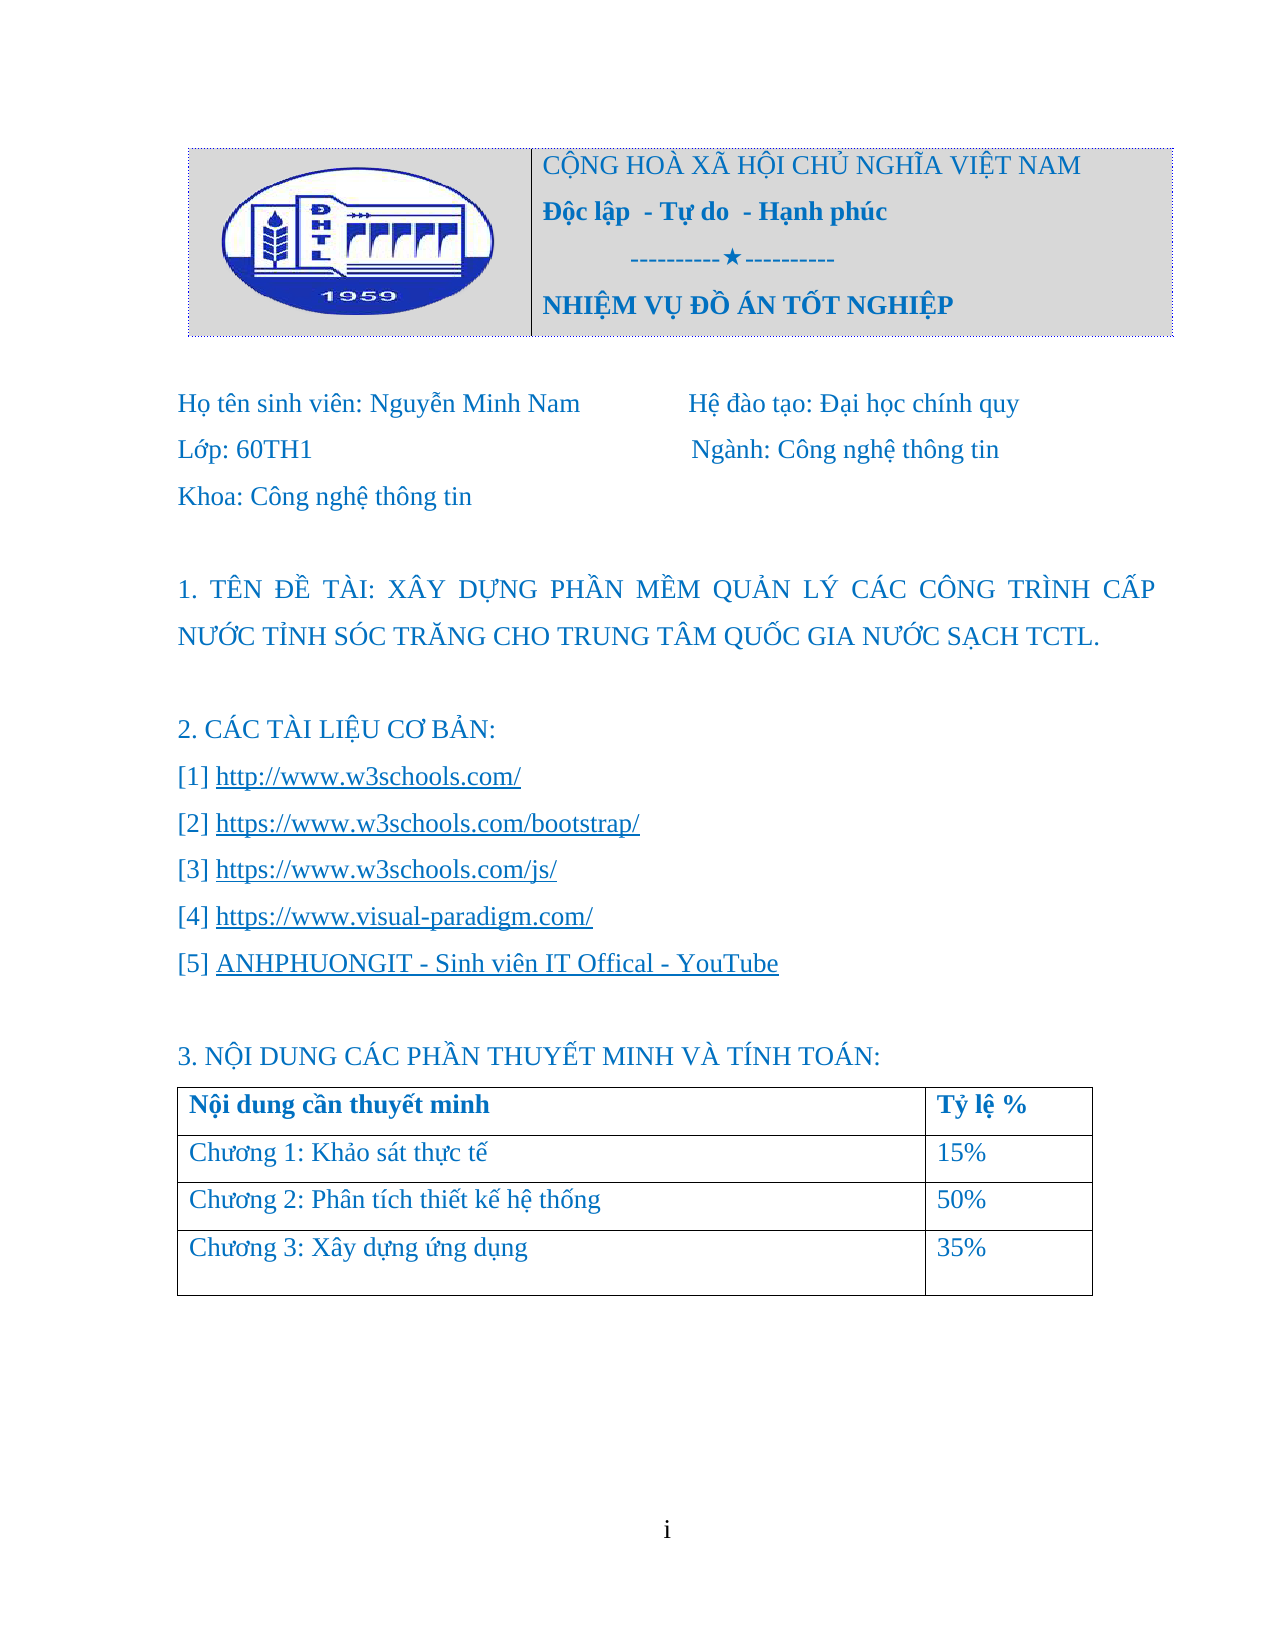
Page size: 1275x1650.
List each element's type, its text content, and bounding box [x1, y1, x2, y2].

table_cell 35% [926, 1231, 1092, 1294]
text [5] ANHPHUONGIT - Sinh viên IT Offical - YouTube [177, 947, 1052, 978]
text 2. CÁC TÀI LIỆU CƠ BẢN: [177, 713, 1157, 745]
text Họ tên sinh viên: Nguyễn Minh Nam Hệ đào tạo: Đại học chính quy [177, 387, 1157, 418]
table_header Nội dung cần thuyết minh [178, 1088, 925, 1134]
table_cell Chương 1: Khảo sát thực tế [178, 1136, 925, 1182]
table_cell 50% [926, 1183, 1092, 1230]
table_cell Chương 2: Phân tích thiết kế hệ thống [178, 1183, 925, 1230]
text Lớp: 60TH1 Ngành: Công nghệ thông tin [177, 433, 1157, 465]
table_cell 15% [926, 1136, 1092, 1182]
text [2] https://www.w3schools.com/bootstrap/ [177, 807, 1052, 838]
table_header CỘNG HOÀ XÃ HỘI CHỦ NGHĨA VIỆT NAM Độc lập - Tự do - Hạnh phúc -------------------- NHIỆM VỤ ĐỒ ÁN TỐT NGHIỆP [532, 148, 1172, 336]
text 1. TÊN ĐỀ TÀI: XÂY DỰNG PHẦN MỀM QUẢN LÝ CÁC CÔNG TRÌNH CẤP NƯỚC TỈNH SÓC TRĂNG CHO TRUNG TÂM QUỐC GIA NƯỚC SẠCH TCTL. [177, 573, 1157, 651]
text 3. NỘI DUNG CÁC PHẦN THUYẾT MINH VÀ TÍNH TOÁN: [177, 1040, 1157, 1071]
picture [221, 167, 495, 315]
table_header Tỷ lệ % [926, 1088, 1092, 1134]
text [4] https://www.visual-paradigm.com/ [177, 900, 1052, 931]
text [3] https://www.w3schools.com/js/ [177, 853, 1052, 885]
text Khoa: Công nghệ thông tin [177, 480, 1157, 511]
table_header [189, 148, 531, 336]
table_cell Chương 3: Xây dựng ứng dụng [178, 1231, 925, 1294]
text [1] http://www.w3schools.com/ [177, 760, 1052, 791]
